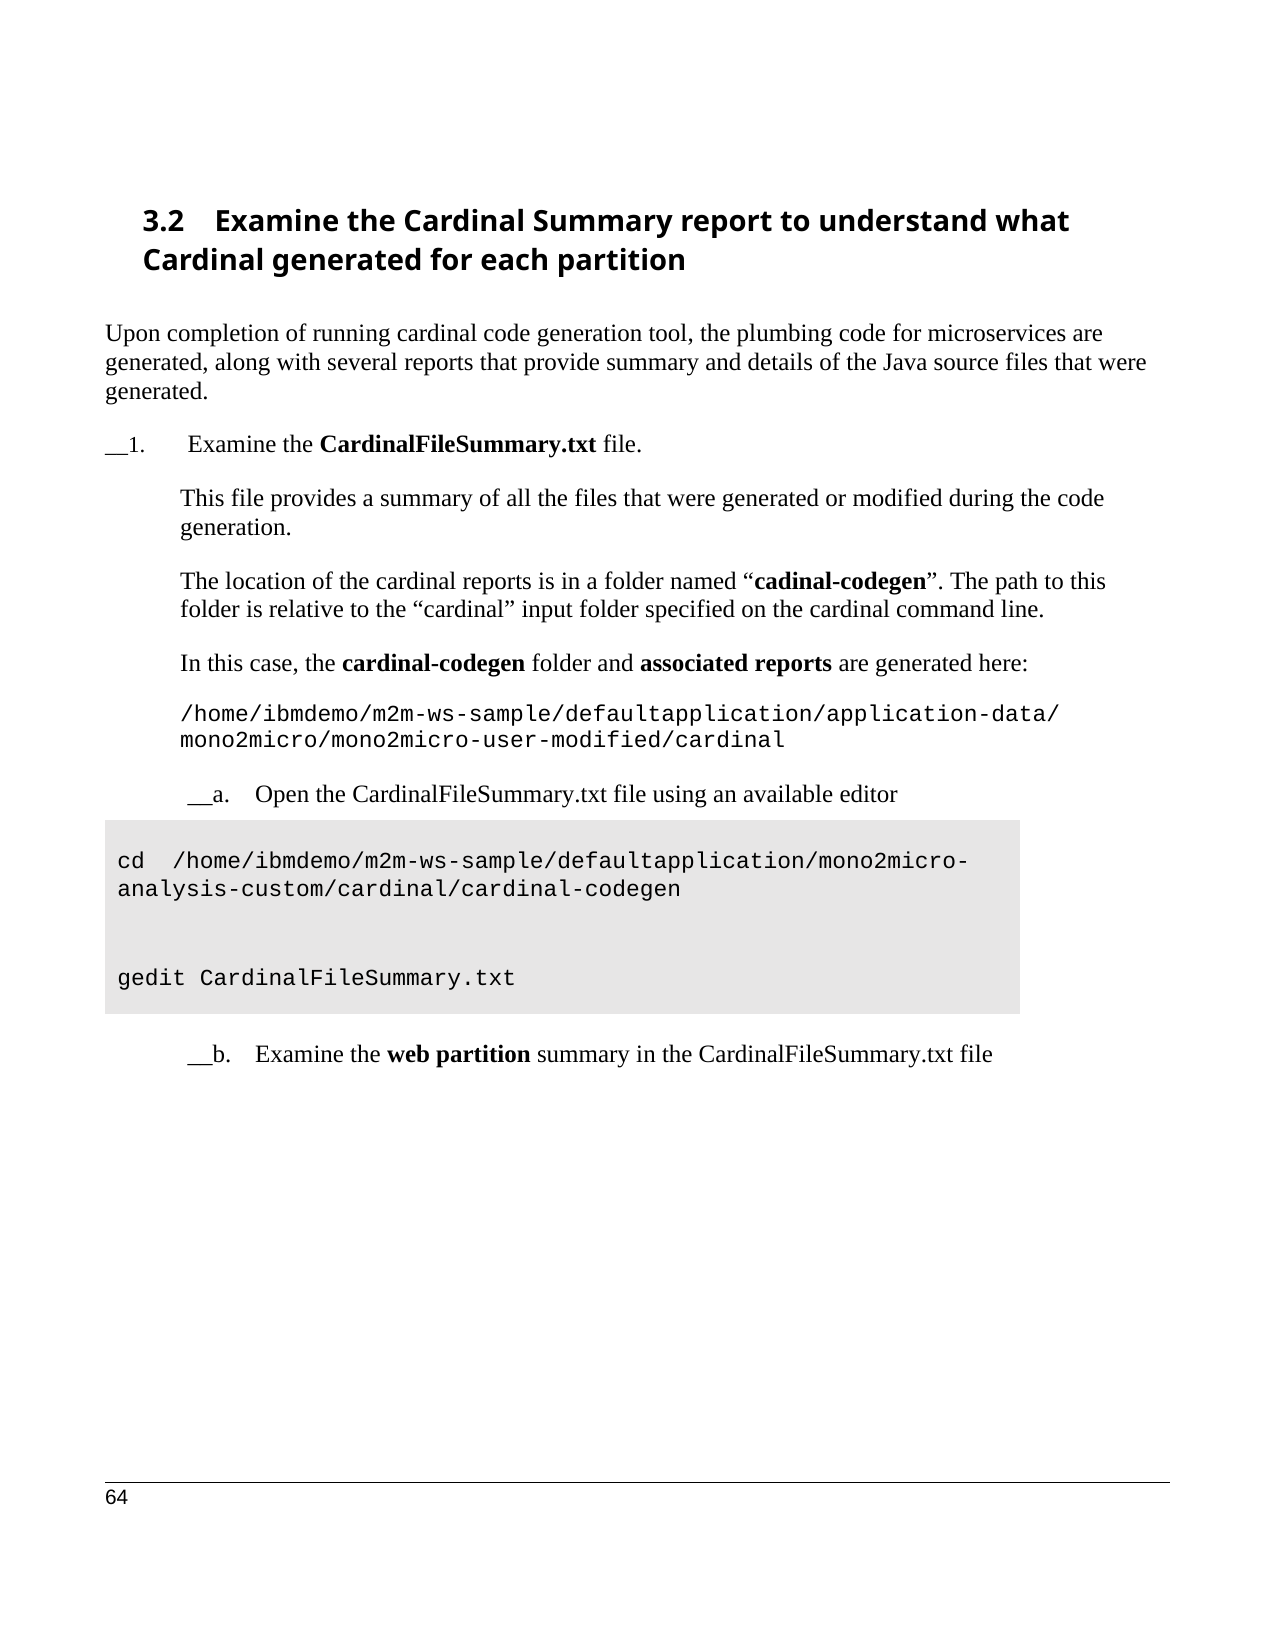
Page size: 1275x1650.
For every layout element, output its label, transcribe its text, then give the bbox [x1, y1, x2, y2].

text The location of the cardinal reports is in a folder named “cadinal-codegen”. The path to this folder is relative to the “cardinal” input folder specified on the cardinal command line. [180, 566, 1170, 623]
table_header cd /home/ibmdemo/m2m-ws-sample/defaultapplication/mono2micro-analysis-custom/cardinal/cardinal-codegen gedit CardinalFileSummary.txt [105, 820, 1020, 1014]
text This file provides a summary of all the files that were generated or modified during the code generation. [180, 483, 1170, 541]
text Upon completion of running cardinal code generation tool, the plumbing code for microservices are generated, along with several reports that provide summary and details of the Java source files that were generated. [105, 318, 1170, 404]
list Examine the web partition summary in the CardinalFileSummary.txt file [187, 1039, 1170, 1068]
text /home/ibmdemo/m2m-ws-sample/defaultapplication/application-data/mono2micro/mono2micro-user-modified/cardinal [180, 702, 1170, 754]
subtitle 3.2 Examine the Cardinal Summary report to understand what Cardinal generated for each partition [142, 200, 1170, 279]
list Open the CardinalFileSummary.txt file using an available editor [187, 779, 1170, 808]
text In this case, the cardinal-codegen folder and associated reports are generated here: [180, 648, 1170, 677]
list Examine the CardinalFileSummary.txt file. [105, 429, 1170, 458]
